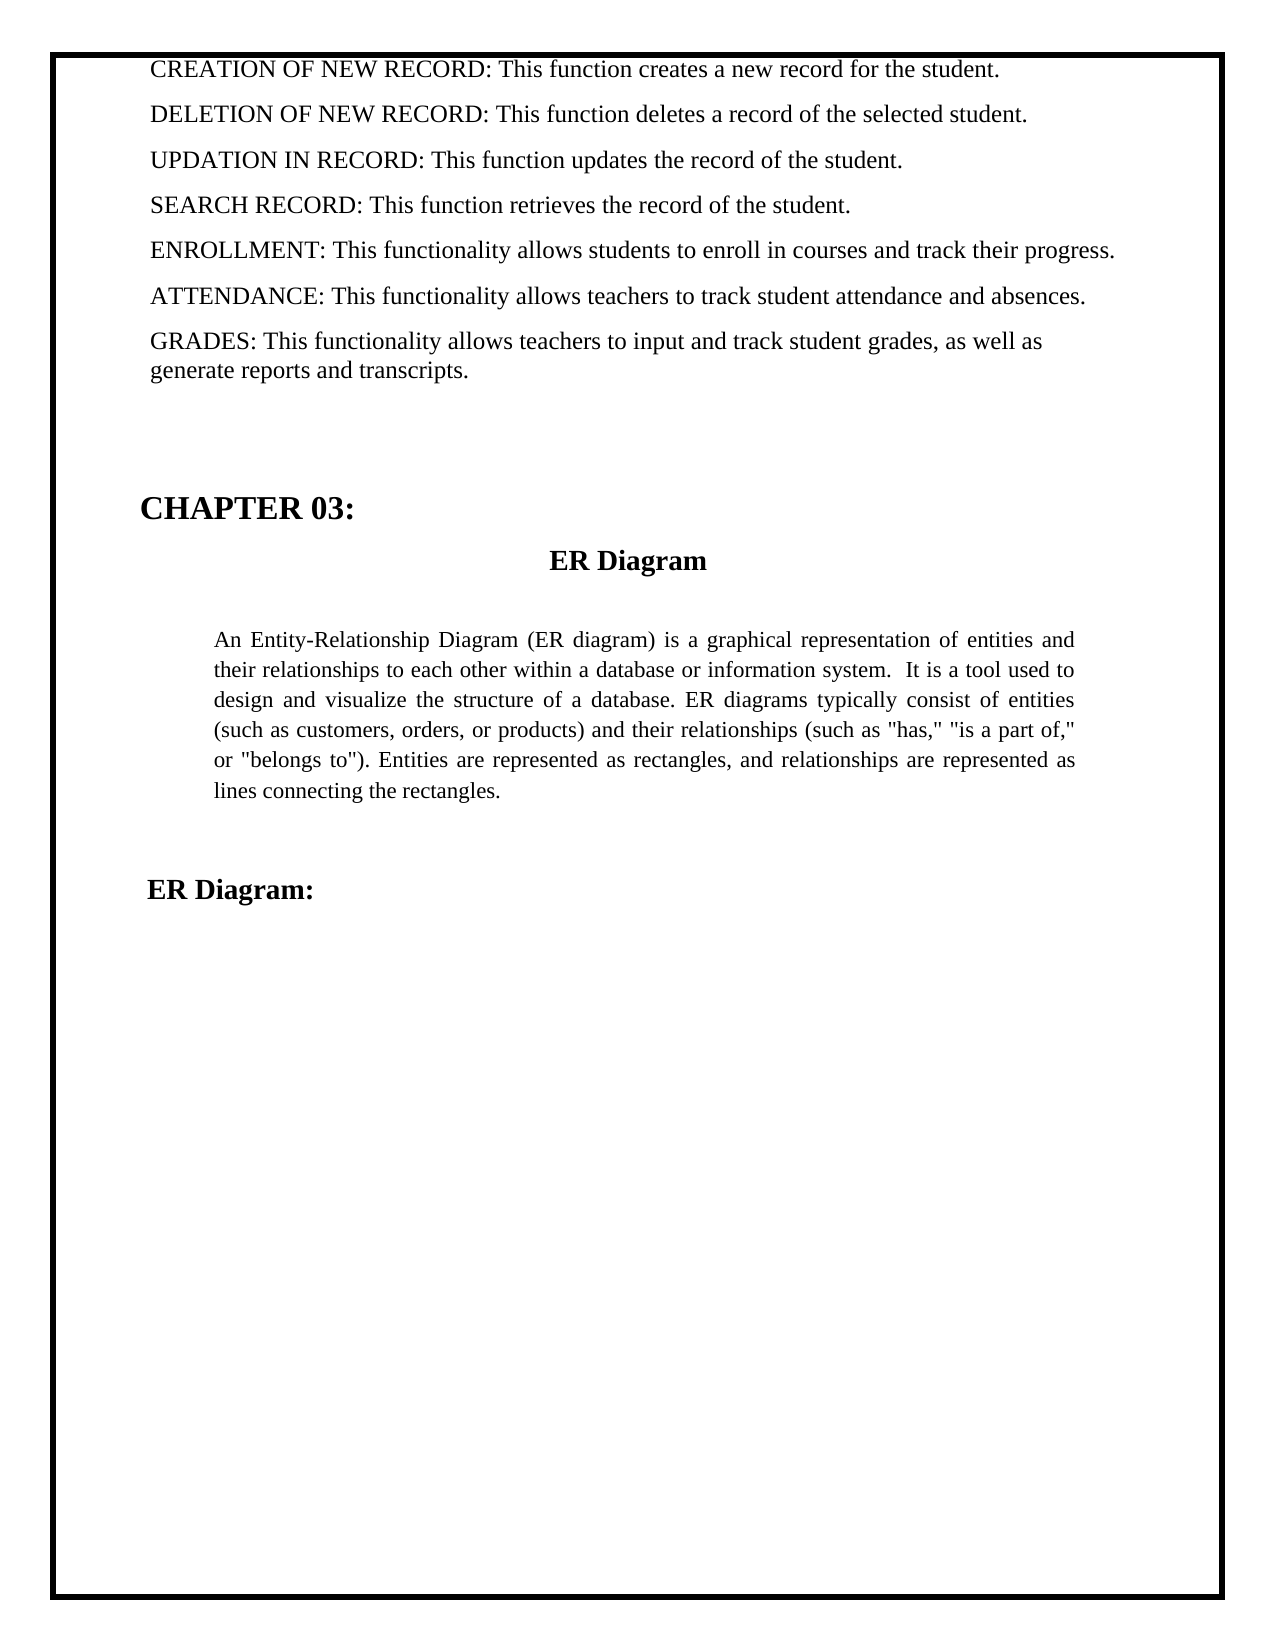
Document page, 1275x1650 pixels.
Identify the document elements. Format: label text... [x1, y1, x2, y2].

text ENROLLMENT: This functionality allows students to enroll in courses and track their progress. [150, 235, 1117, 264]
text CHAPTER 03: [139, 488, 1117, 527]
text DELETION OF NEW RECORD: This function deletes a record of the selected student. [150, 99, 1117, 128]
text ATTENDANCE: This functionality allows teachers to track student attendance and absences. [150, 281, 1117, 309]
text SEARCH RECORD: This function retrieves the record of the student. [150, 190, 1117, 219]
text GRADES: This functionality allows teachers to input and track student grades, as well as generate reports and transcripts. [150, 326, 1117, 383]
text ER Diagram: [139, 872, 1117, 906]
text UPDATION IN RECORD: This function updates the record of the student. [150, 145, 1117, 173]
text An Entity-Relationship Diagram (ER diagram) is a graphical representation of entities and their relationships to each other within a database or information system. It is a tool used to design and visualize the structure of a database. ER diagrams typically consist of entities (such as customers, orders, or products) and their relationships (such as "has," "is a part of," or "belongs to"). Entities are represented as rectangles, and relationships are represented as lines connecting the rectangles. [213, 626, 1077, 803]
text ER Diagram [139, 543, 1117, 576]
text CREATION OF NEW RECORD: This function creates a new record for the student. [150, 58, 1117, 83]
